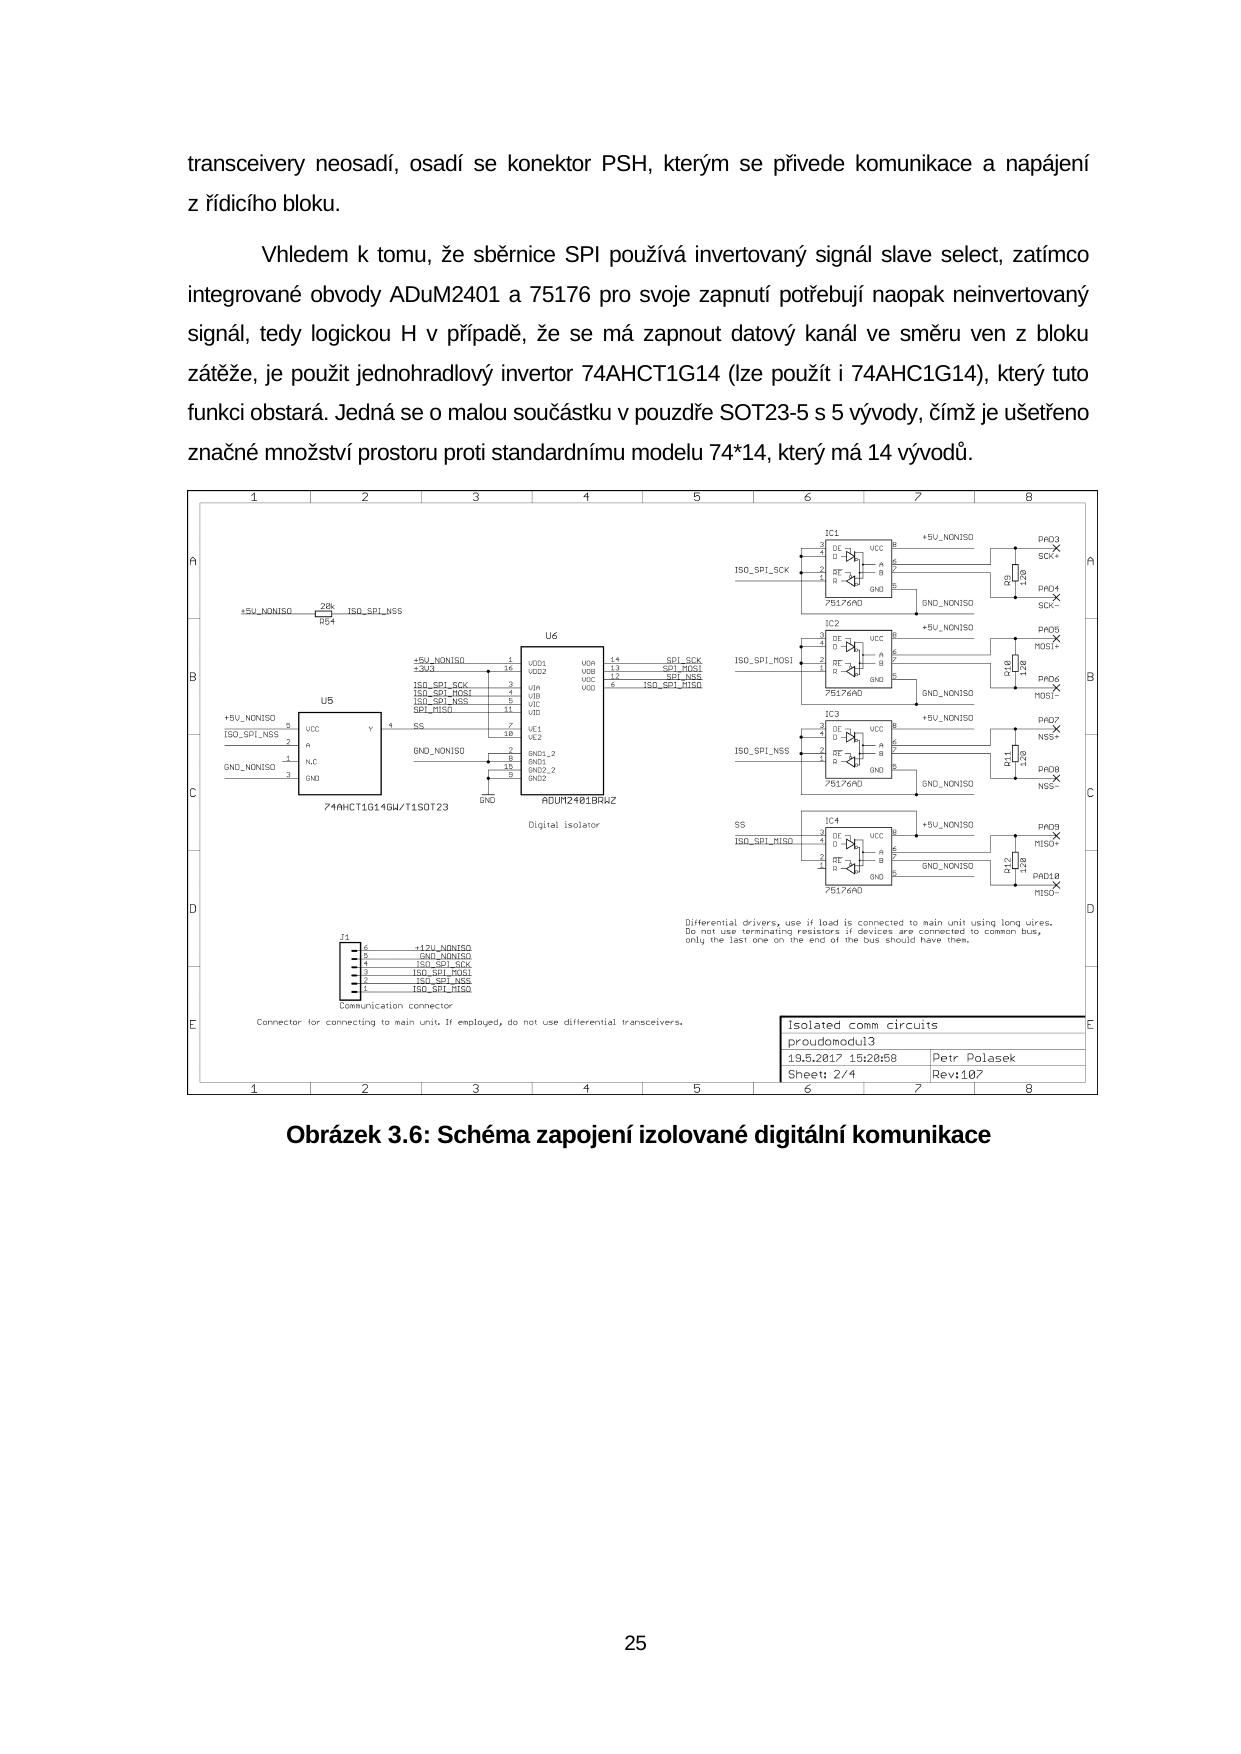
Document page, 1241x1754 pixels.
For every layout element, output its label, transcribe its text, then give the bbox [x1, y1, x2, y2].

picture [187, 490, 1098, 1095]
text Vhledem k tomu, že sběrnice SPI používá invertovaný signál slave select, zatímco integrované obvody ADuM2401 a 75176 pro svoje zapnutí potřebují naopak neinvertovaný signál, tedy logickou H v případě, že se má zapnout datový kanál ve směru ven z bloku zátěže, je použit jednohradlový invertor 74AHCT1G14 (lze použít i 74AHC1G14), který tuto funkci obstará. Jedná se o malou součástku v pouzdře SOT23-5 s 5 vývody, čímž je ušetřeno značné množství prostoru proti standardnímu modelu 74*14, který má 14 vývodů. [187, 241, 1090, 465]
